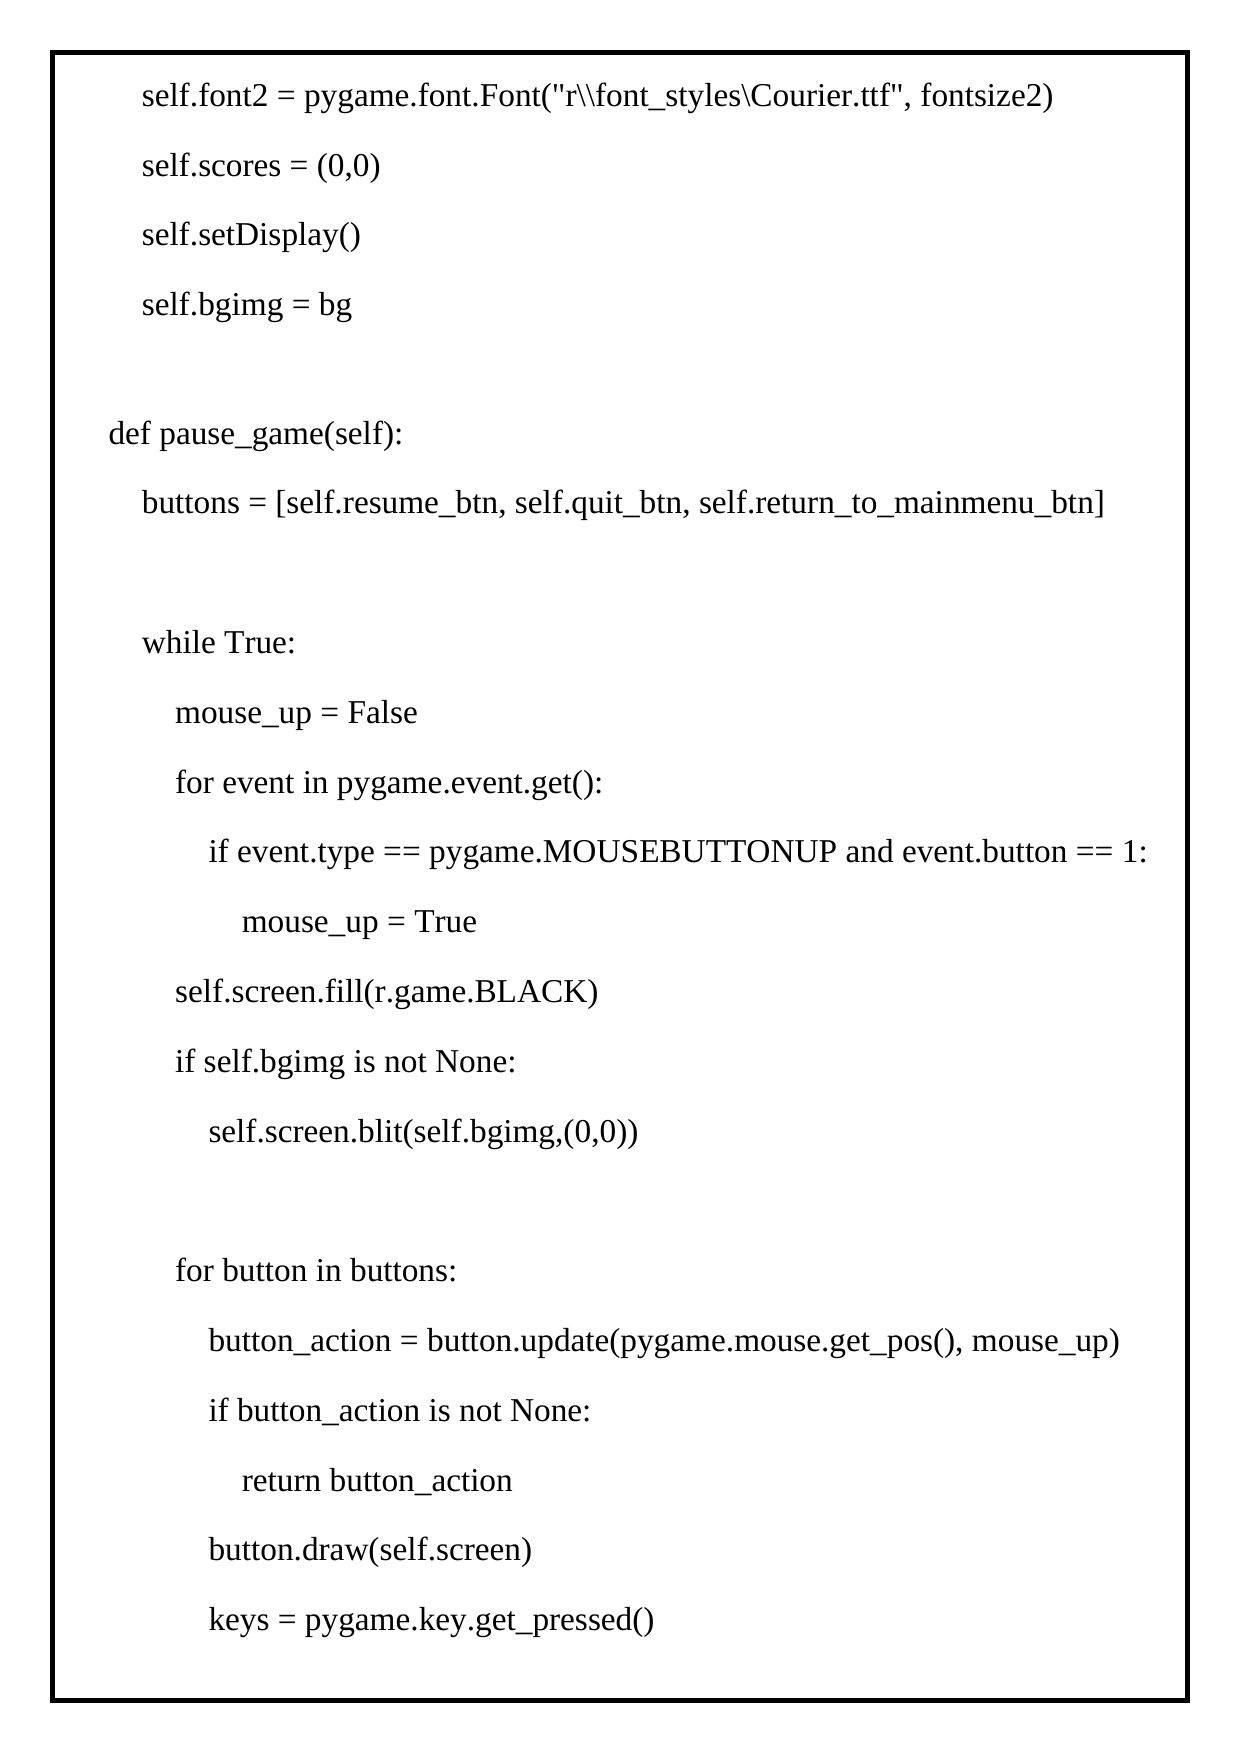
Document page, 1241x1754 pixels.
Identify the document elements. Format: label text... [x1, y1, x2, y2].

text buttons = [self.resume_btn, self.quit_btn, self.return_to_mainmenu_btn] [75, 483, 1165, 521]
text if self.bgimg is not None: [75, 1041, 1165, 1079]
text def pause_game(self): [75, 413, 1165, 451]
text self.scores = (0,0) [75, 145, 1165, 183]
text button_action = button.update(pygame.mouse.get_pos(), mouse_up) [75, 1320, 1165, 1359]
text self.setDisplay() [75, 214, 1165, 253]
text mouse_up = True [75, 902, 1165, 940]
text keys = pygame.key.get_pressed() [75, 1599, 1165, 1638]
text self.screen.blit(self.bgimg,(0,0)) [75, 1111, 1165, 1149]
text self.bgimg = bg [75, 284, 1165, 323]
text mouse_up = False [75, 692, 1165, 731]
text self.font2 = pygame.font.Font("r\\font_styles\Courier.ttf", fontsize2) [75, 75, 1165, 113]
text if event.type == pygame.MOUSEBUTTONUP and event.button == 1: [75, 832, 1165, 870]
text button.draw(self.screen) [75, 1530, 1165, 1568]
text return button_action [75, 1460, 1165, 1498]
text for event in pygame.event.get(): [75, 762, 1165, 800]
text while True: [75, 622, 1165, 661]
text self.screen.fill(r.game.BLACK) [75, 971, 1165, 1010]
text for button in buttons: [75, 1251, 1165, 1289]
text if button_action is not None: [75, 1390, 1165, 1428]
